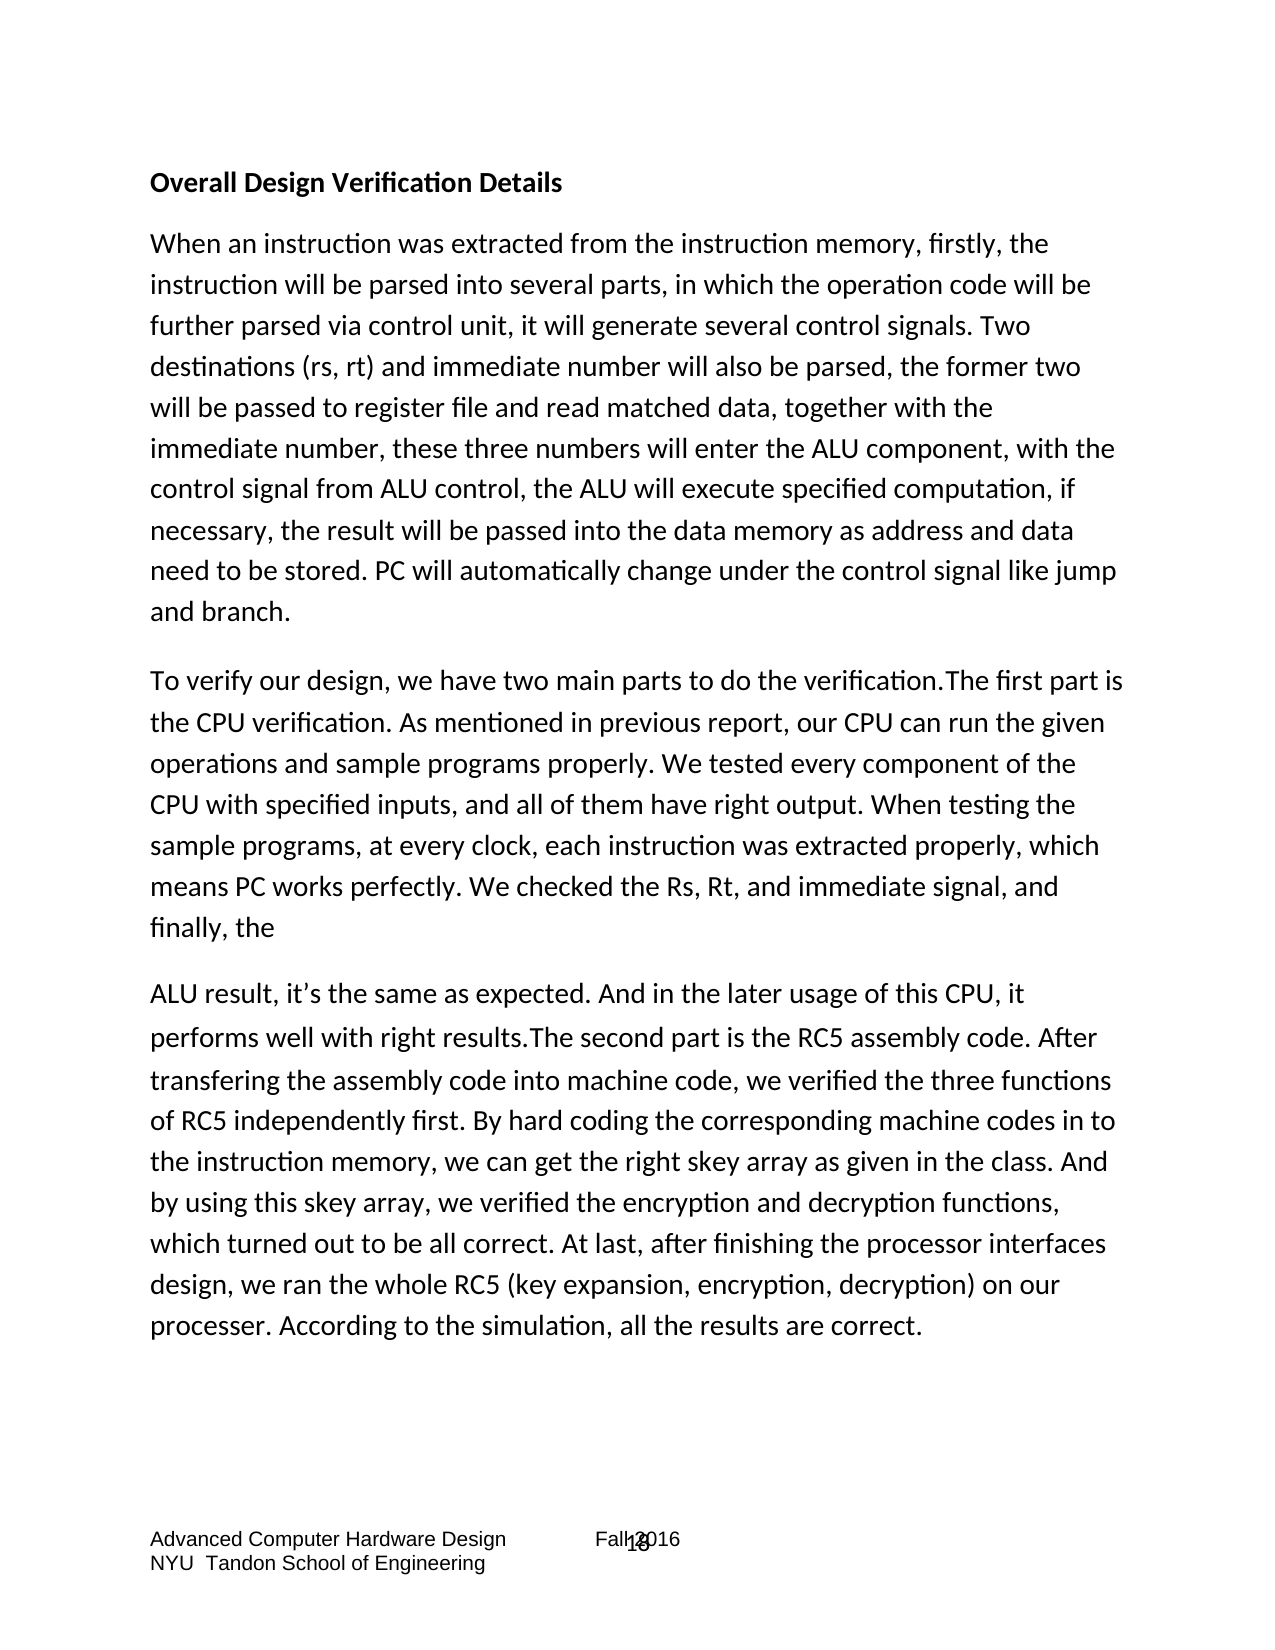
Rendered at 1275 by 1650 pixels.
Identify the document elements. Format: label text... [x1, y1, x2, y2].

text ALU result, it’s the same as expected. And in the later usage of this CPU, it performs well with right results. The second part is the RC5 assembly code. After transfering the assembly code into machine code, we verified the three functions of RC5 independently first. By hard coding the corresponding machine codes in to the instruction memory, we can get the right skey array as given in the class. And by using this skey array, we verified the encryption and decryption functions, which turned out to be all correct. At last, after finishing the processor interfaces design, we ran the whole RC5 (key expansion, encryption, decryption) on our processer. According to the simulation, all the results are correct. [150, 975, 1125, 1343]
text Overall Design Verification Details [150, 150, 1125, 200]
text When an instruction was extracted from the instruction memory, firstly, the instruction will be parsed into several parts, in which the operation code will be further parsed via control unit, it will generate several control signals. Two destinations (rs, rt) and immediate number will also be parsed, the former two will be passed to register file and read matched data, together with the immediate number, these three numbers will enter the ALU component, with the control signal from ALU control, the ALU will execute specified computation, if necessary, the result will be passed into the data memory as address and data need to be stored. PC will automatically change under the control signal like jump and branch. [150, 225, 1125, 629]
text To verify our design, we have two main parts to do the verification. The first part is the CPU verification. As mentioned in previous report, our CPU can run the given operations and sample programs properly. We tested every component of the CPU with specified inputs, and all of them have right output. When testing the sample programs, at every clock, each instruction was extracted properly, which means PC works perfectly. We checked the Rs, Rt, and immediate signal, and finally, the [150, 659, 1125, 945]
